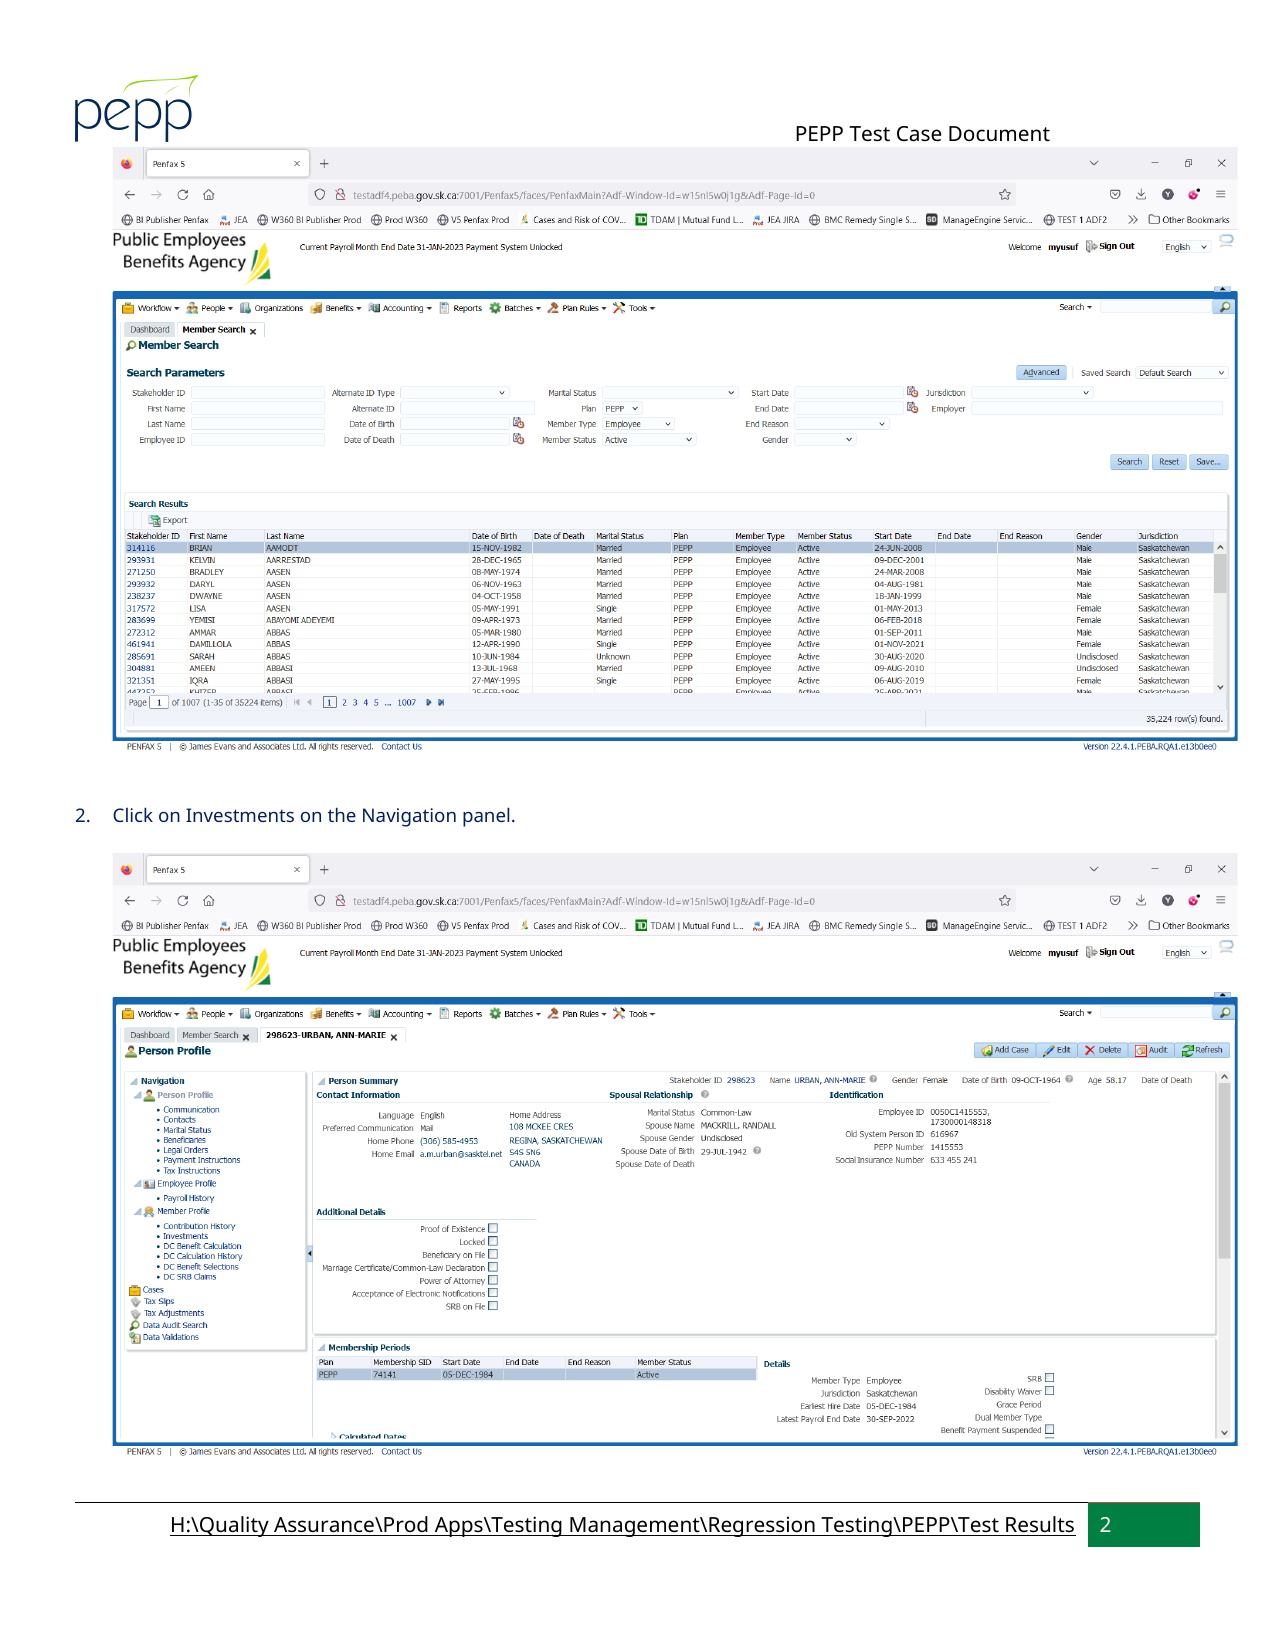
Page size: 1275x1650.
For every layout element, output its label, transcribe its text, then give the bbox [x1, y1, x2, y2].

list Click on Investments on the Navigation panel. [75, 802, 1200, 828]
picture [75, 75, 199, 142]
picture [112, 147, 1238, 752]
picture [112, 853, 1238, 1457]
